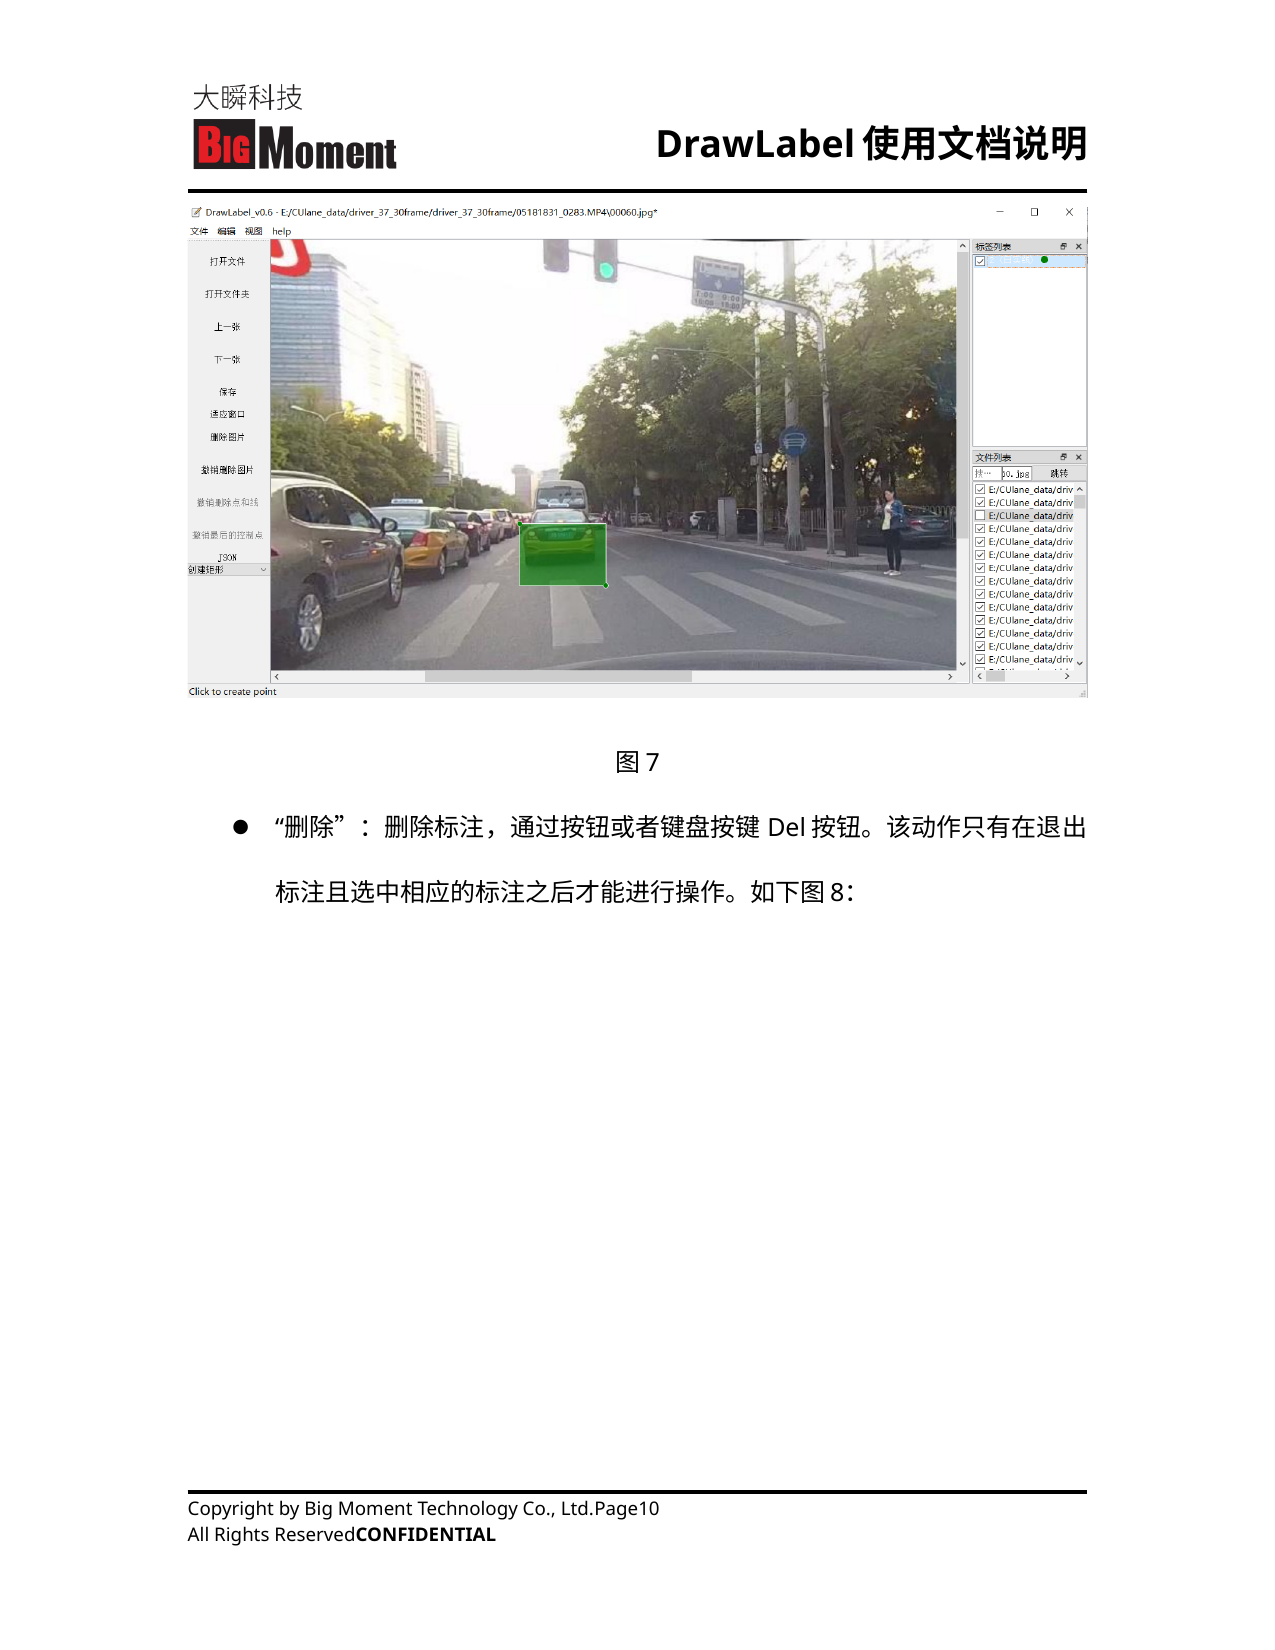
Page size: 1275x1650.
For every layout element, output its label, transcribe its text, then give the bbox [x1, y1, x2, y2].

list “删除”：删除标注，通过按钮或者键盘按键Del按钮。该动作只有在退出标注且选中相应的标注之后才能进行操作。如下图8： [231, 793, 1087, 923]
picture [193, 84, 397, 180]
picture [187, 207, 1088, 698]
text 图7 [187, 728, 1087, 793]
